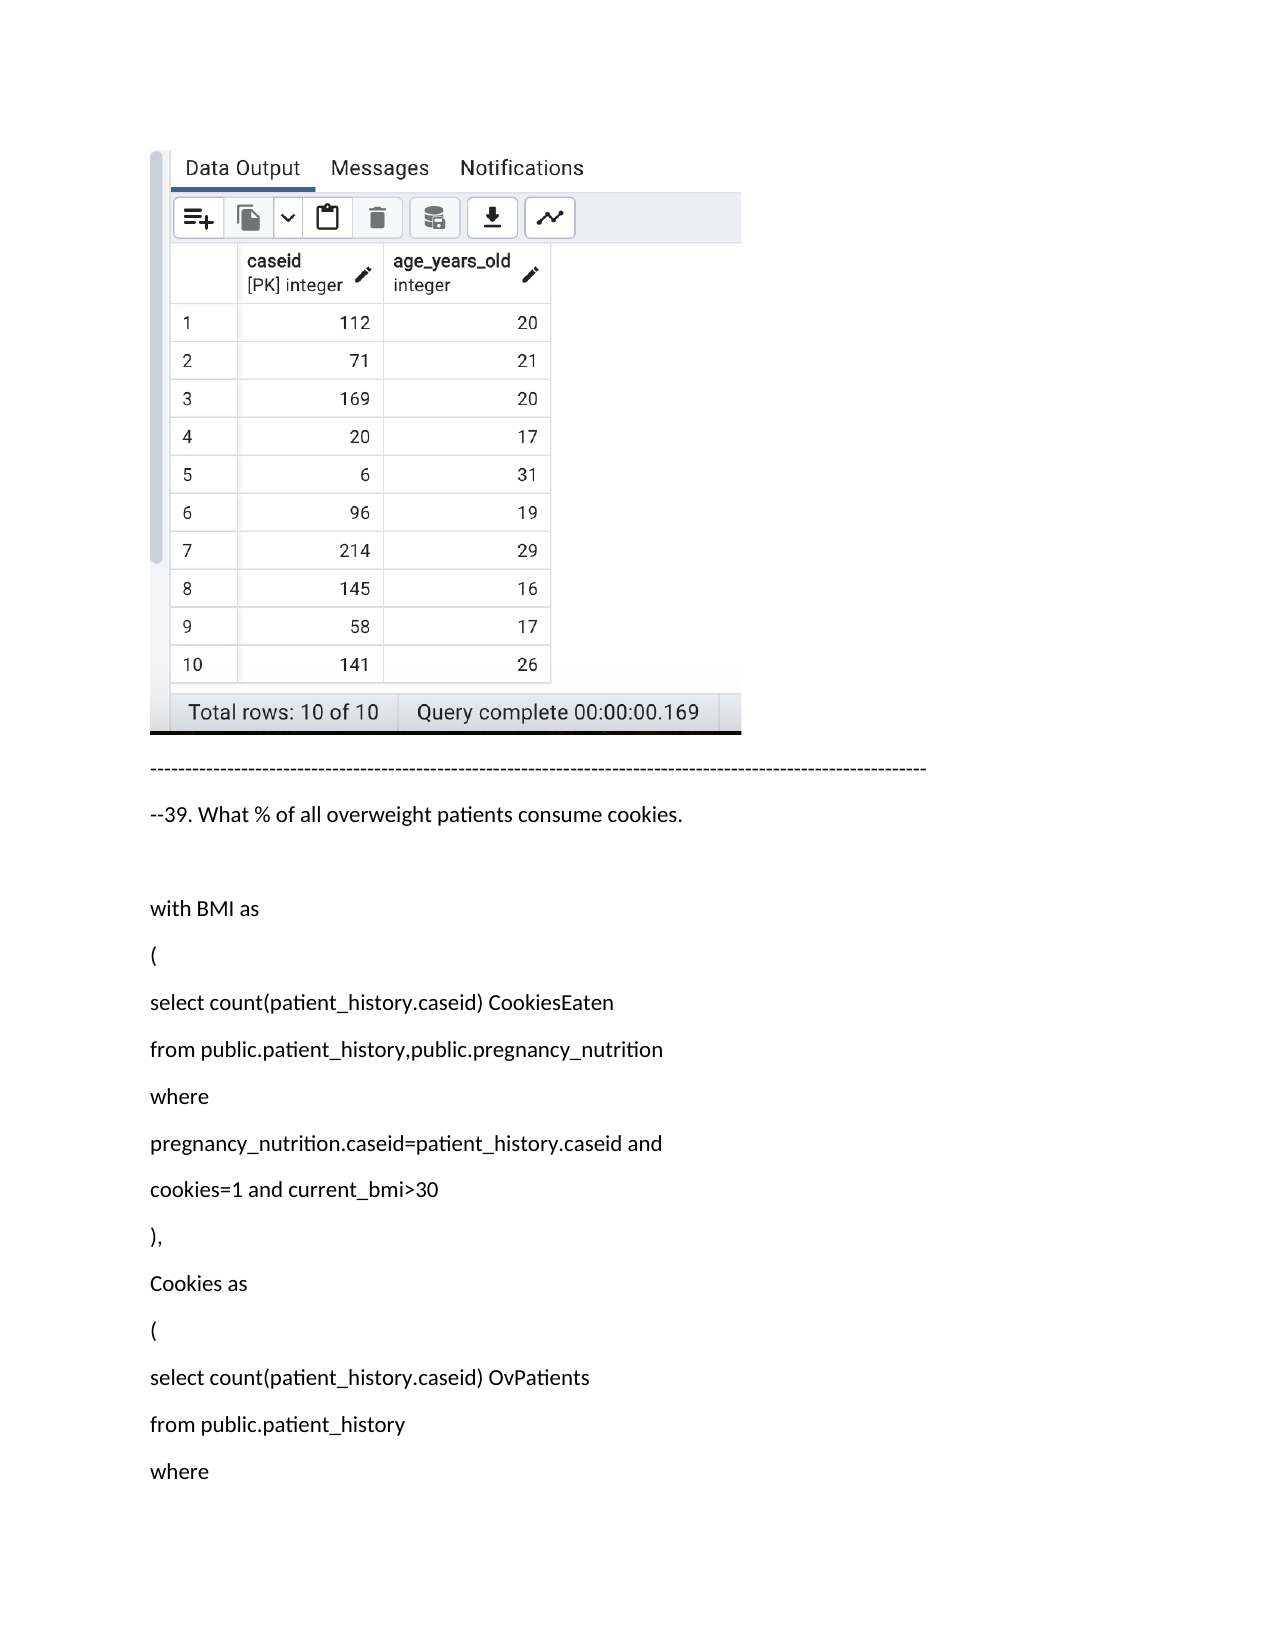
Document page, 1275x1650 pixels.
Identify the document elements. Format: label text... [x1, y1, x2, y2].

text from public.patient_history [150, 1410, 1125, 1438]
text with BMI as [150, 894, 1125, 922]
text ), [150, 1222, 1125, 1250]
text ( [150, 941, 1125, 969]
text --39. What % of all overweight patients consume cookies. [150, 801, 1125, 828]
text pregnancy_nutrition.caseid=patient_history.caseid and [150, 1129, 1125, 1157]
text cookies=1 and current_bmi>30 [150, 1176, 1125, 1203]
text select count(patient_history.caseid) OvPatients [150, 1363, 1125, 1391]
text where [150, 1082, 1125, 1110]
text from public.patient_history,public.pregnancy_nutrition [150, 1035, 1125, 1063]
text select count(patient_history.caseid) CookiesEaten [150, 988, 1125, 1016]
text --------------------------------------------------------------------------------------------------------------- [150, 754, 1125, 782]
text Cookies as [150, 1269, 1125, 1297]
text where [150, 1457, 1125, 1485]
picture [150, 150, 742, 735]
text ( [150, 1316, 1125, 1344]
